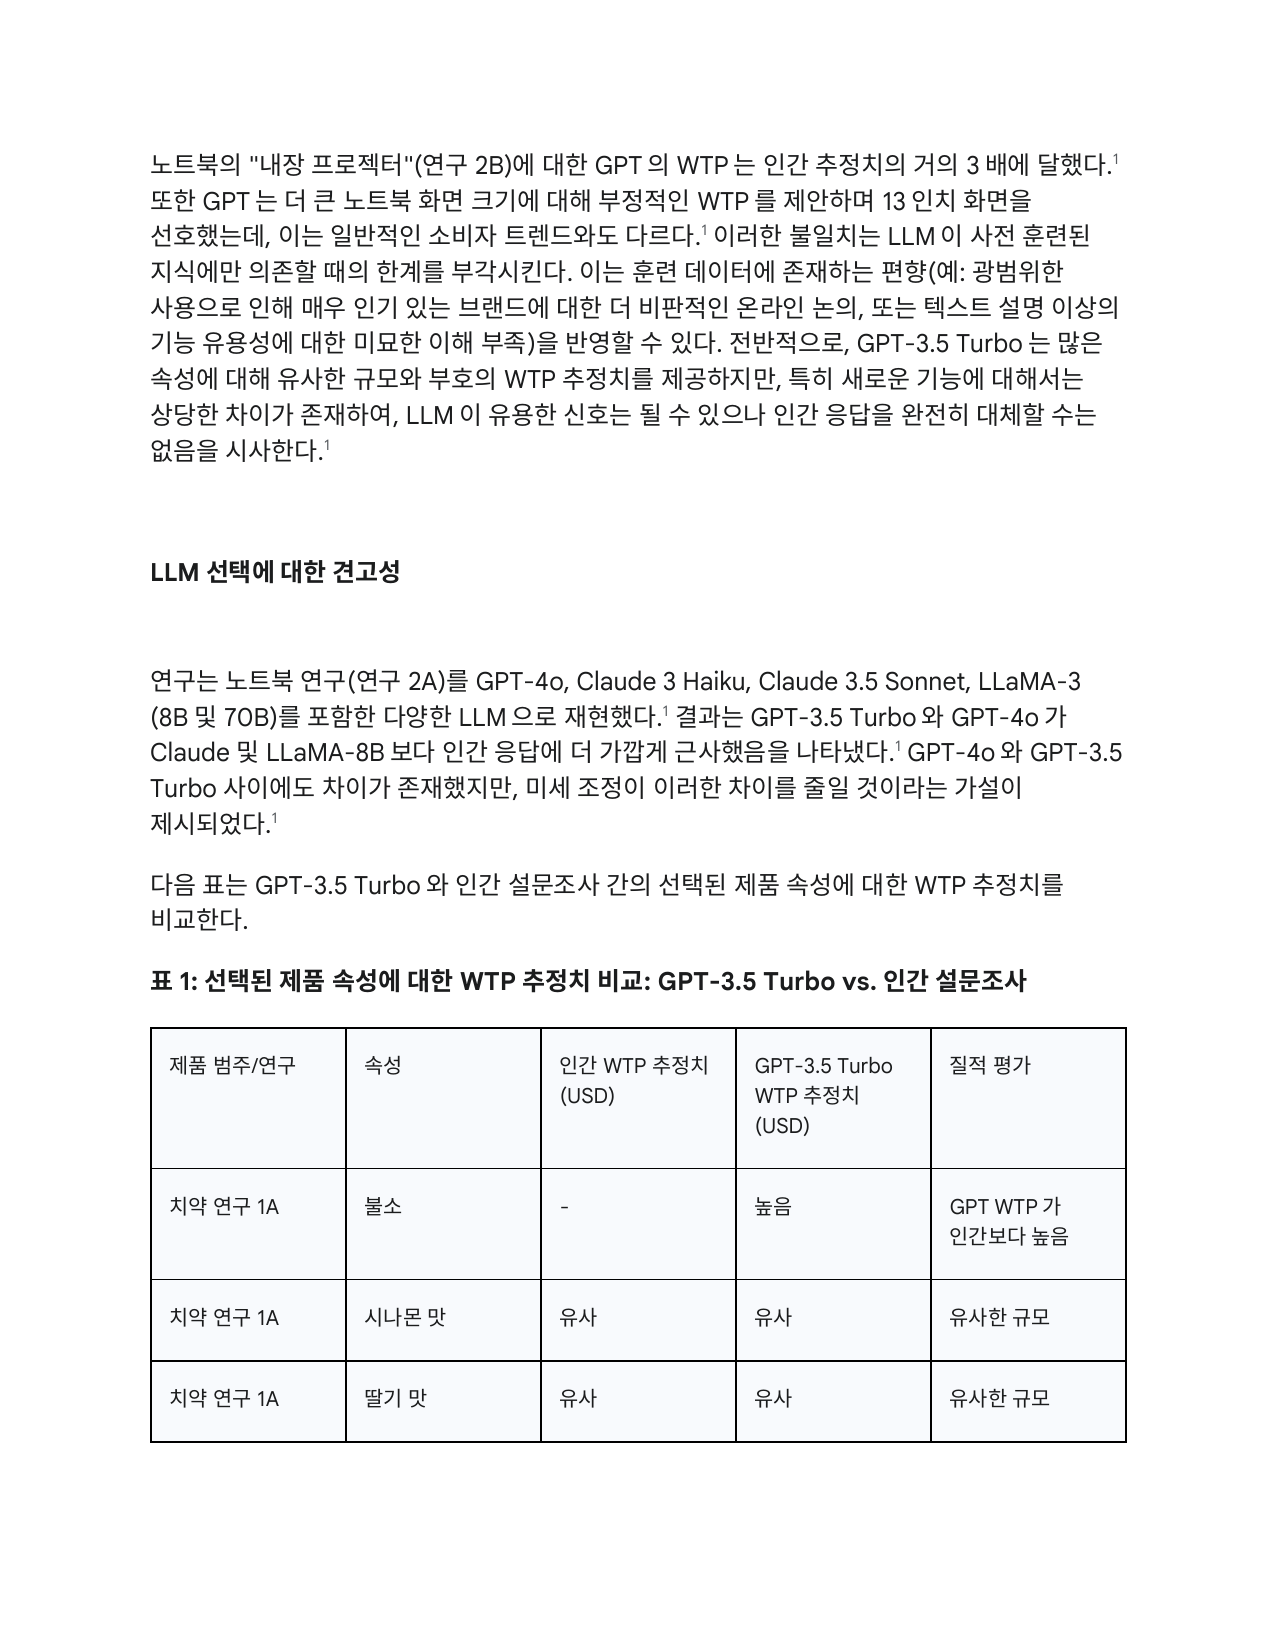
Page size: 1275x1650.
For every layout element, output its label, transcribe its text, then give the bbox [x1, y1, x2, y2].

table_cell 유사 [737, 1362, 930, 1441]
table_cell 치약 연구 1A [152, 1169, 345, 1279]
table_cell GPT WTP가 인간보다 높음 [932, 1169, 1125, 1279]
table_cell 유사한 규모 [932, 1280, 1125, 1360]
table_cell 유사 [737, 1280, 930, 1360]
text 노트북의 "내장 프로젝터"(연구 2B)에 대한 GPT의 WTP는 인간 추정치의 거의 3배에 달했다.1 또한 GPT는 더 큰 노트북 화면 크기에 대해 부정적인 WTP를 제안하며 13인치 화면을 선호했는데, 이는 일반적인 소비자 트렌드와도 다르다.1 이러한 불일치는 LLM이 사전 훈련된 지식에만 의존할 때의 한계를 부각시킨다. 이는 훈련 데이터에 존재하는 편향(예: 광범위한 사용으로 인해 매우 인기 있는 브랜드에 대한 더 비판적인 온라인 논의, 또는 텍스트 설명 이상의 기능 유용성에 대한 미묘한 이해 부족)을 반영할 수 있다. 전반적으로, GPT-3.5 Turbo는 많은 속성에 대해 유사한 규모와 부호의 WTP 추정치를 제공하지만, 특히 새로운 기능에 대해서는 상당한 차이가 존재하여, LLM이 유용한 신호는 될 수 있으나 인간 응답을 완전히 대체할 수는 없음을 시사한다.1 [150, 150, 1125, 467]
table_cell 불소 [347, 1169, 540, 1279]
text 표 1: 선택된 제품 속성에 대한 WTP 추정치 비교: GPT-3.5 Turbo vs. 인간 설문조사 [150, 966, 1125, 998]
table_cell 유사한 규모 [932, 1362, 1125, 1441]
table_cell 치약 연구 1A [152, 1280, 345, 1360]
table_header GPT-3.5 Turbo WTP 추정치 (USD) [737, 1029, 930, 1168]
table_cell 시나몬 맛 [347, 1280, 540, 1360]
text 다음 표는 GPT-3.5 Turbo와 인간 설문조사 간의 선택된 제품 속성에 대한 WTP 추정치를 비교한다. [150, 870, 1125, 937]
table_header 질적 평가 [932, 1029, 1125, 1168]
table_cell 치약 연구 1A [152, 1362, 345, 1441]
table_cell 딸기 맛 [347, 1362, 540, 1441]
table_cell 유사 [542, 1362, 735, 1441]
table_header 제품 범주/연구 [152, 1029, 345, 1168]
table_cell 높음 [737, 1169, 930, 1279]
text 연구는 노트북 연구(연구 2A)를 GPT-4o, Claude 3 Haiku, Claude 3.5 Sonnet, LLaMA-3 (8B 및 70B)를 포함한 다양한 LLM으로 재현했다.1 결과는 GPT-3.5 Turbo와 GPT-4o가 Claude 및 LLaMA-8B보다 인간 응답에 더 가깝게 근사했음을 나타냈다.1 GPT-4o와 GPT-3.5 Turbo 사이에도 차이가 존재했지만, 미세 조정이 이러한 차이를 줄일 것이라는 가설이 제시되었다.1 [150, 666, 1125, 841]
subtitle LLM 선택에 대한 견고성 [150, 557, 1125, 589]
table_cell - [542, 1169, 735, 1279]
table_header 속성 [347, 1029, 540, 1168]
table_cell 유사 [542, 1280, 735, 1360]
table_header 인간 WTP 추정치 (USD) [542, 1029, 735, 1168]
